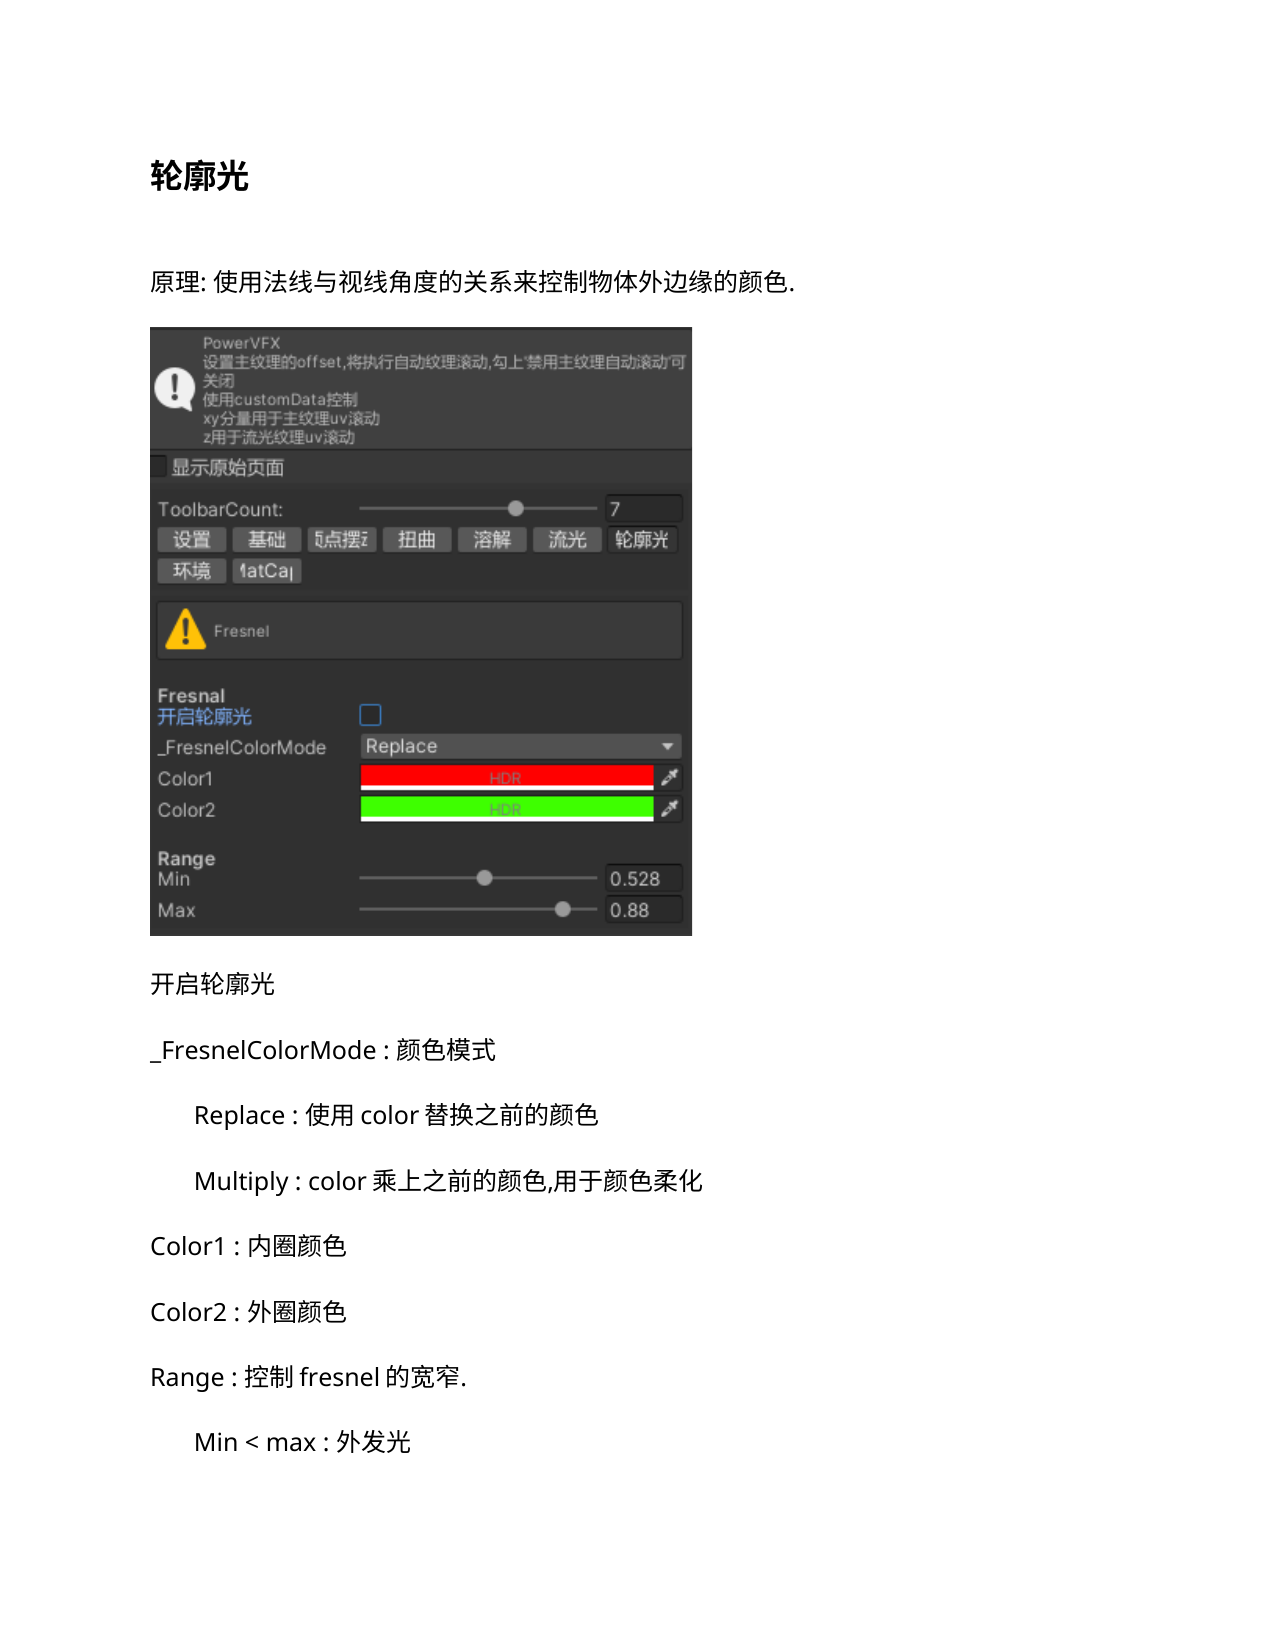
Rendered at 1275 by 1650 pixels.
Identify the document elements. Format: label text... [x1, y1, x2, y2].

subtitle 轮廓光 [150, 150, 1125, 198]
text Color2 : 外圈颜色 [150, 1292, 1125, 1328]
text Color1 : 内圈颜色 [150, 1227, 1125, 1263]
text _FresnelColorMode : 颜色模式 [150, 1030, 1125, 1067]
text 原理: 使用法线与视线角度的关系来控制物体外边缘的颜色. [150, 262, 1125, 299]
text Min < max : 外发光 [150, 1423, 1125, 1459]
text 开启轮廓光 [150, 965, 1125, 1001]
text Replace : 使用color替换之前的颜色 [150, 1096, 1125, 1132]
text Range : 控制fresnel的宽窄. [150, 1357, 1125, 1394]
text Multiply : color乘上之前的颜色,用于颜色柔化 [150, 1161, 1125, 1197]
picture [150, 327, 693, 936]
